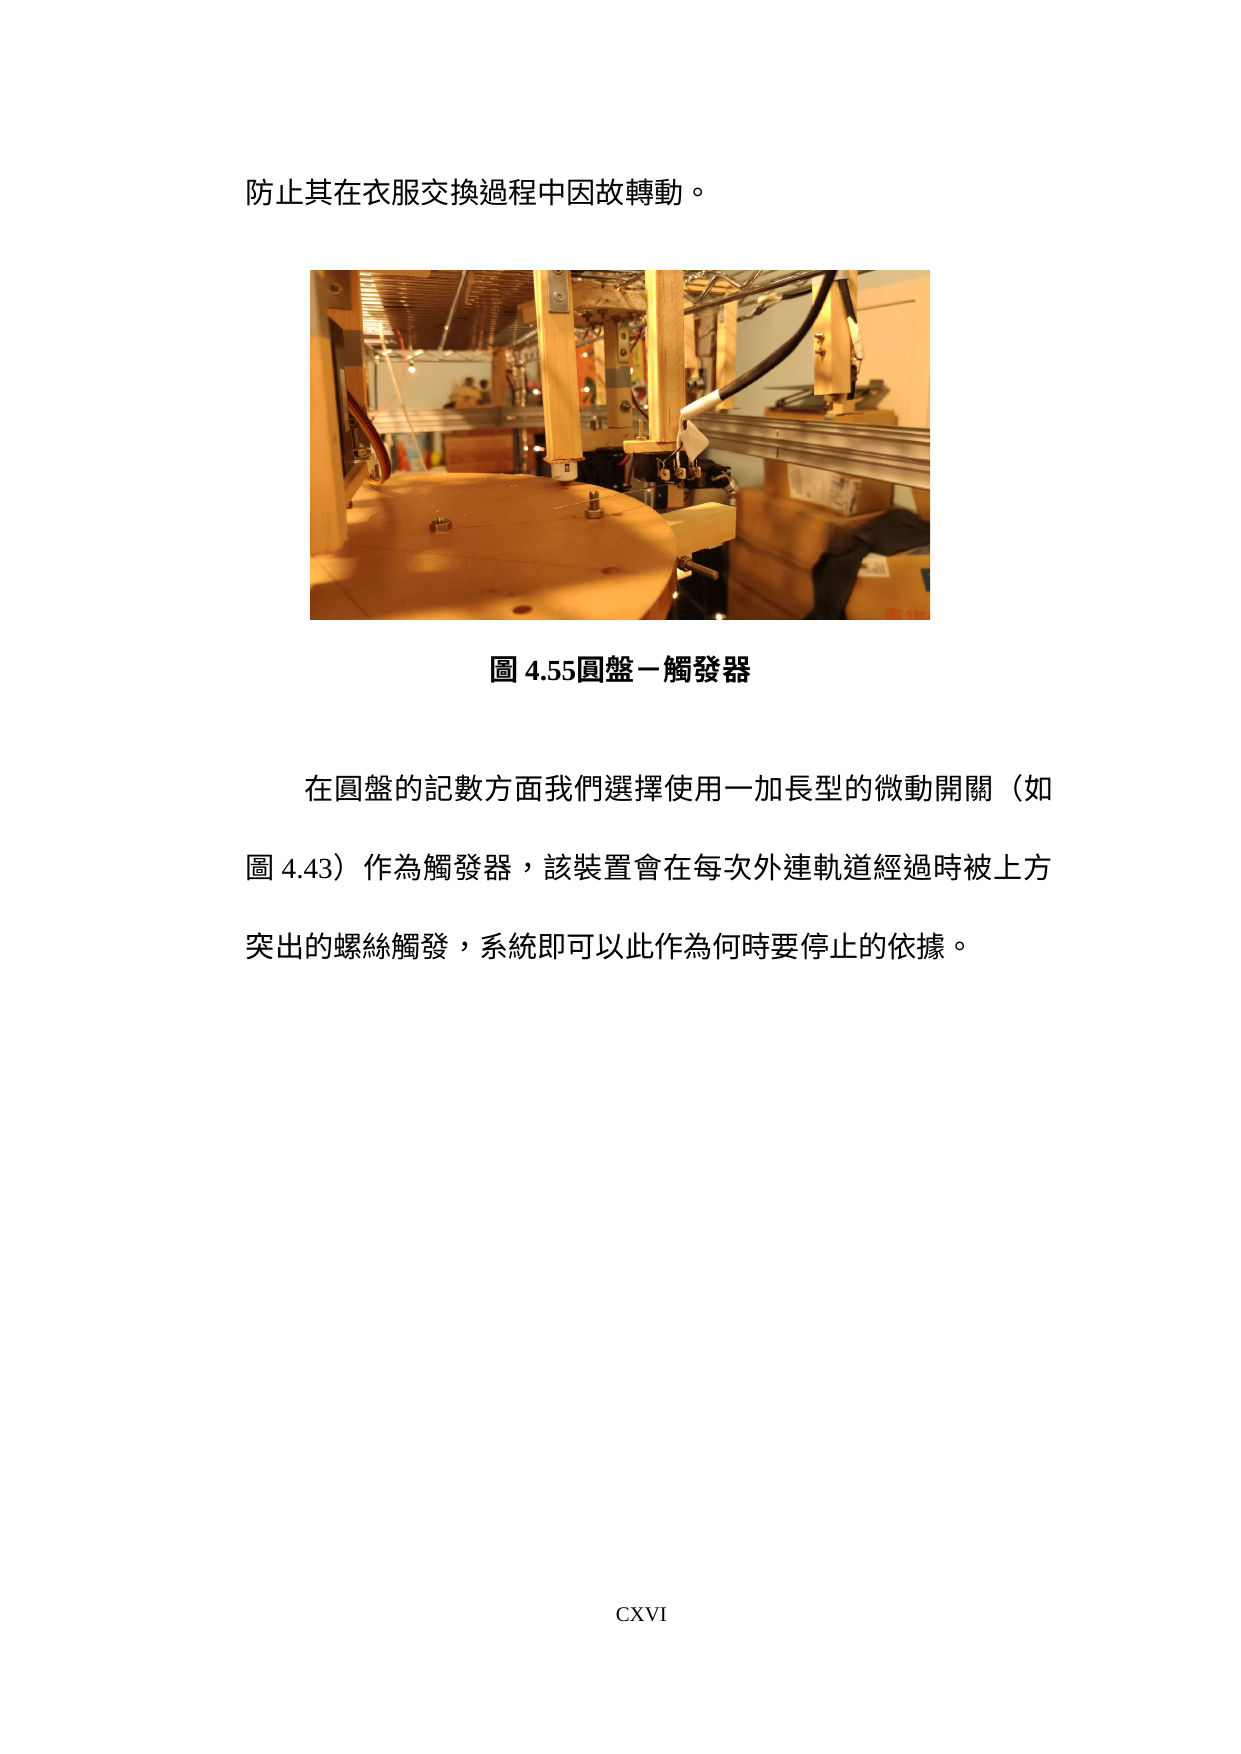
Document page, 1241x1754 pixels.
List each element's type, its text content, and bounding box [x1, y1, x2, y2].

picture [310, 270, 931, 620]
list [246, 151, 1053, 231]
list 在圓盤的記數方面我們選擇使用一加長型的微動開關（如圖4.43）作為觸發器，該裝置會在每次外連軌道經過時被上方突出的螺絲觸發，系統即可以此作為何時要停止的依據。 [246, 747, 1053, 985]
